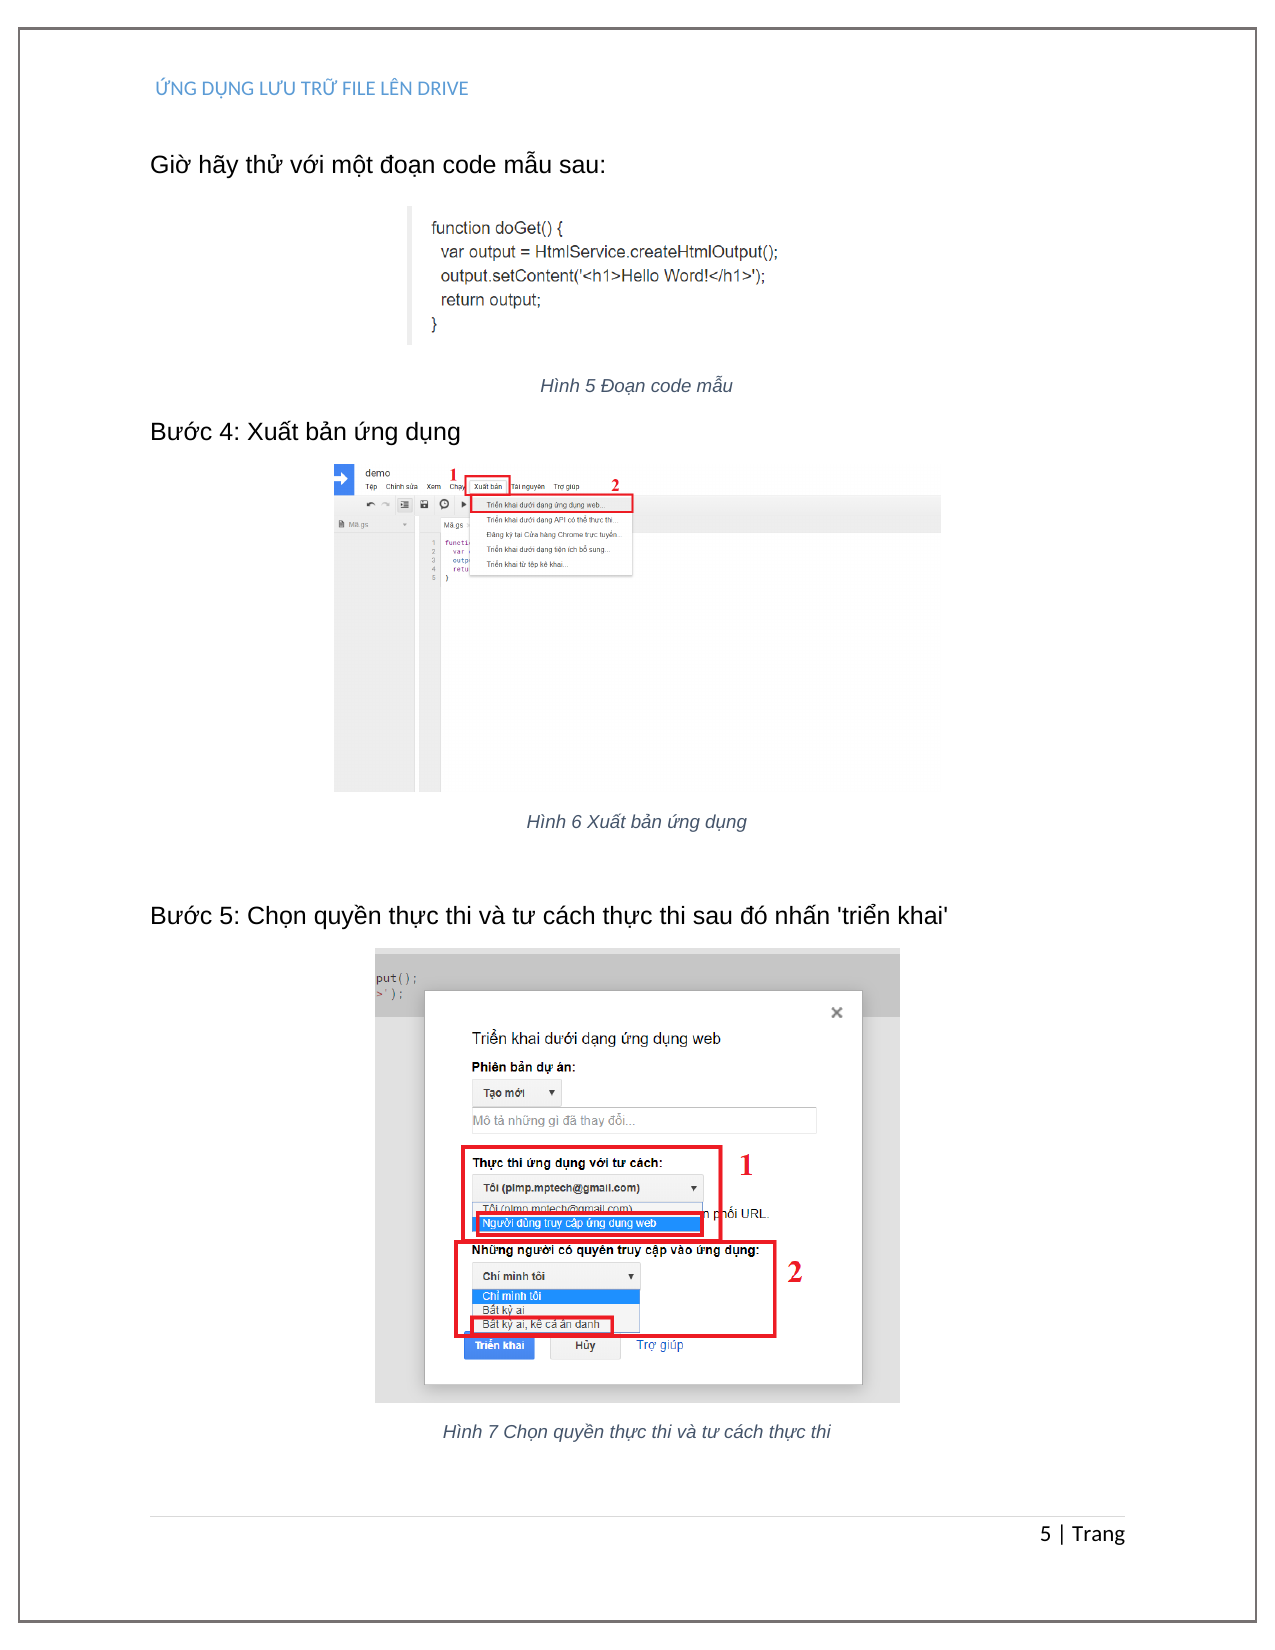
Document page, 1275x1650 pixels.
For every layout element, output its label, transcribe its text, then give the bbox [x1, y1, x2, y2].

picture [375, 948, 900, 1403]
text Giờ hãy thử với một đoạn code mẫu sau: [150, 150, 1125, 179]
text Hình 7 Chọn quyền thực thi và tư cách thực thi [150, 1421, 1125, 1443]
picture [334, 464, 941, 792]
text Bước 5: Chọn quyền thực thi và tư cách thực thi sau đó nhấn 'triển khai' [150, 901, 1125, 930]
text Hình 5 Đoạn code mẫu [150, 375, 1125, 396]
picture [393, 197, 882, 356]
text Hình 6 Xuất bản ứng dụng [150, 811, 1125, 833]
text Bước 4: Xuất bản ứng dụng [150, 417, 1125, 446]
